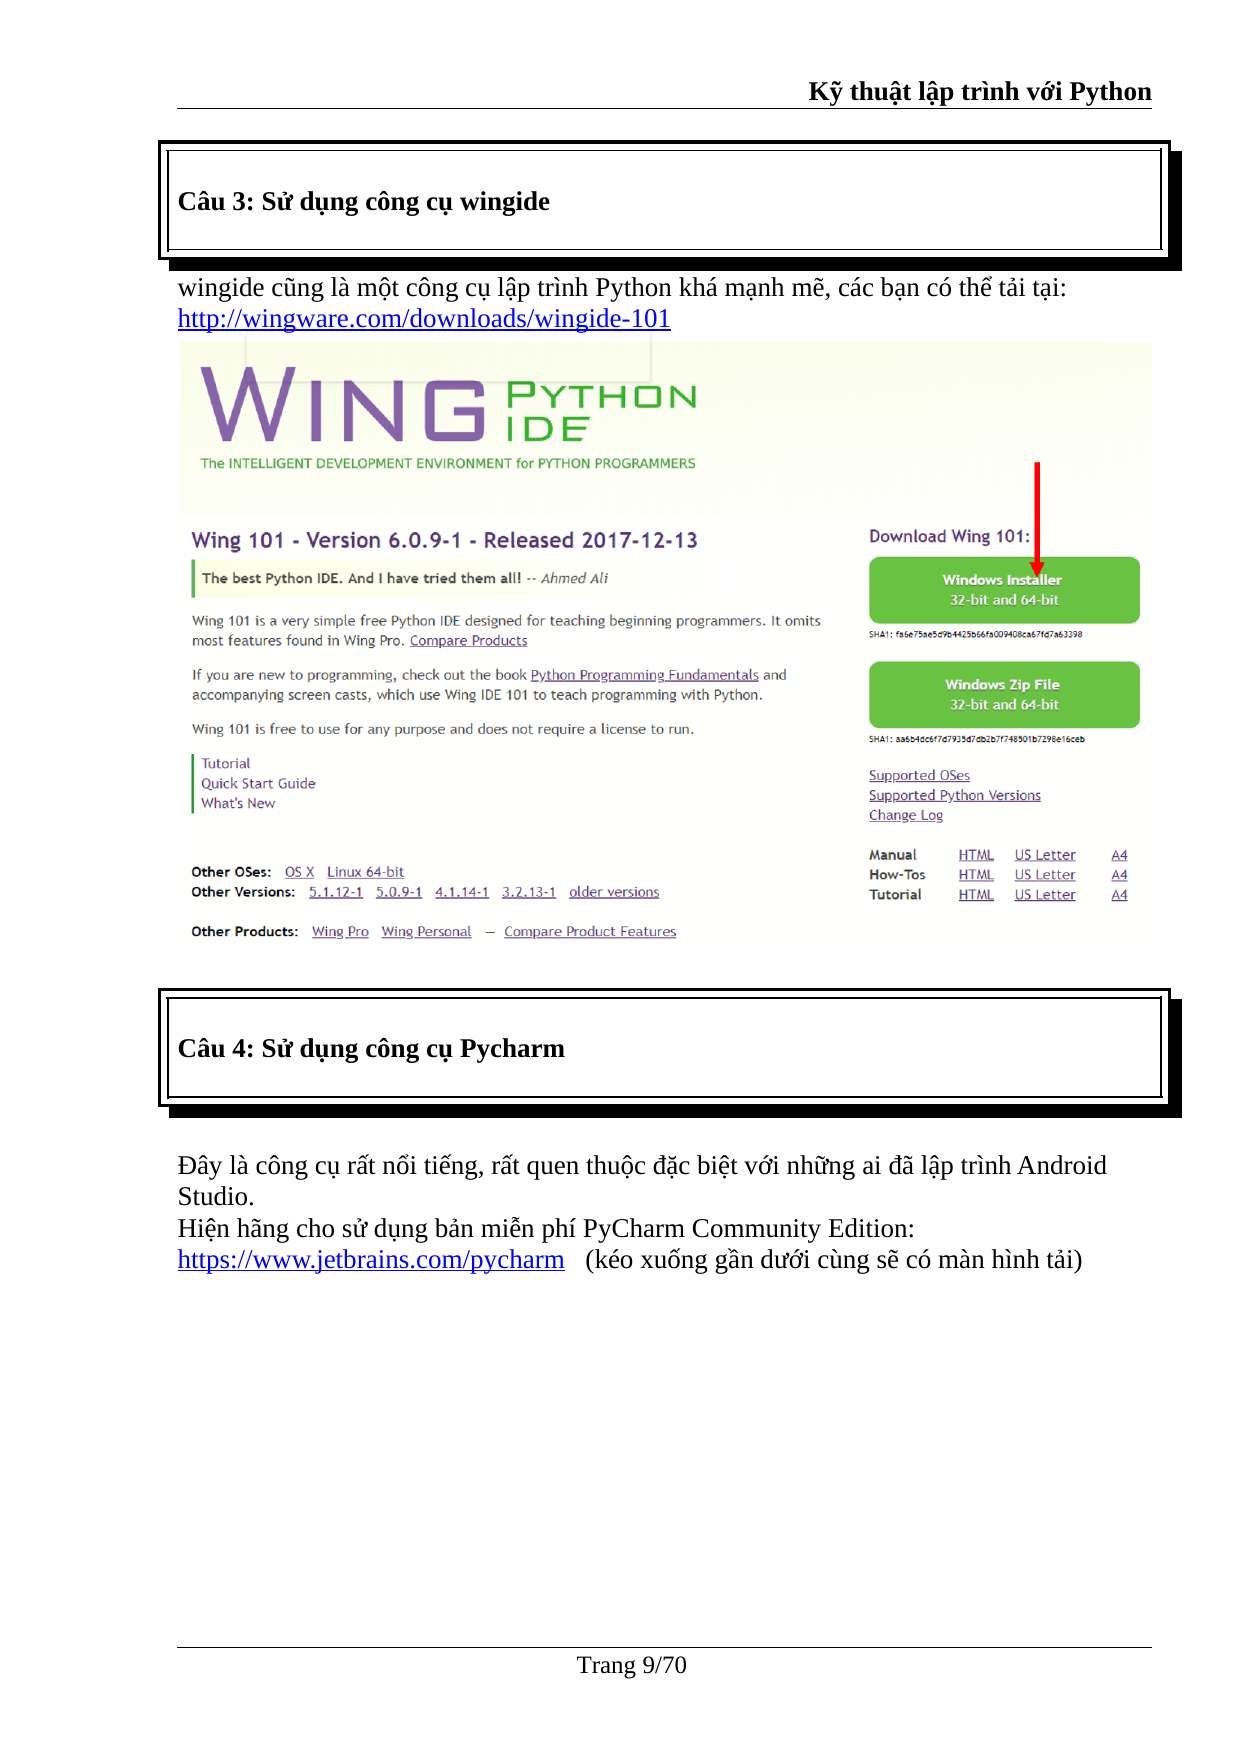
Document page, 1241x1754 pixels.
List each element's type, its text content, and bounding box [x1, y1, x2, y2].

text Đây là công cụ rất nổi tiếng, rất quen thuộc đặc biệt với những ai đã lập trình Android Studio. [177, 1149, 1152, 1212]
text Câu 4: Sử dụng công cụ Pycharm [177, 1032, 1152, 1063]
text Hiện hãng cho sử dụng bản miễn phí PyCharm Community Edition: https://www.jetbrains.com/pycharm (kéo xuống gần dưới cùng sẽ có màn hình tải) [177, 1212, 1152, 1274]
text wingide cũng là một công cụ lập trình Python khá mạnh mẽ, các bạn có thể tải tại: http://wingware.com/downloads/wingide-101 [177, 271, 1152, 333]
text Câu 3: Sử dụng công cụ wingide [177, 184, 1152, 216]
picture [177, 333, 1152, 957]
